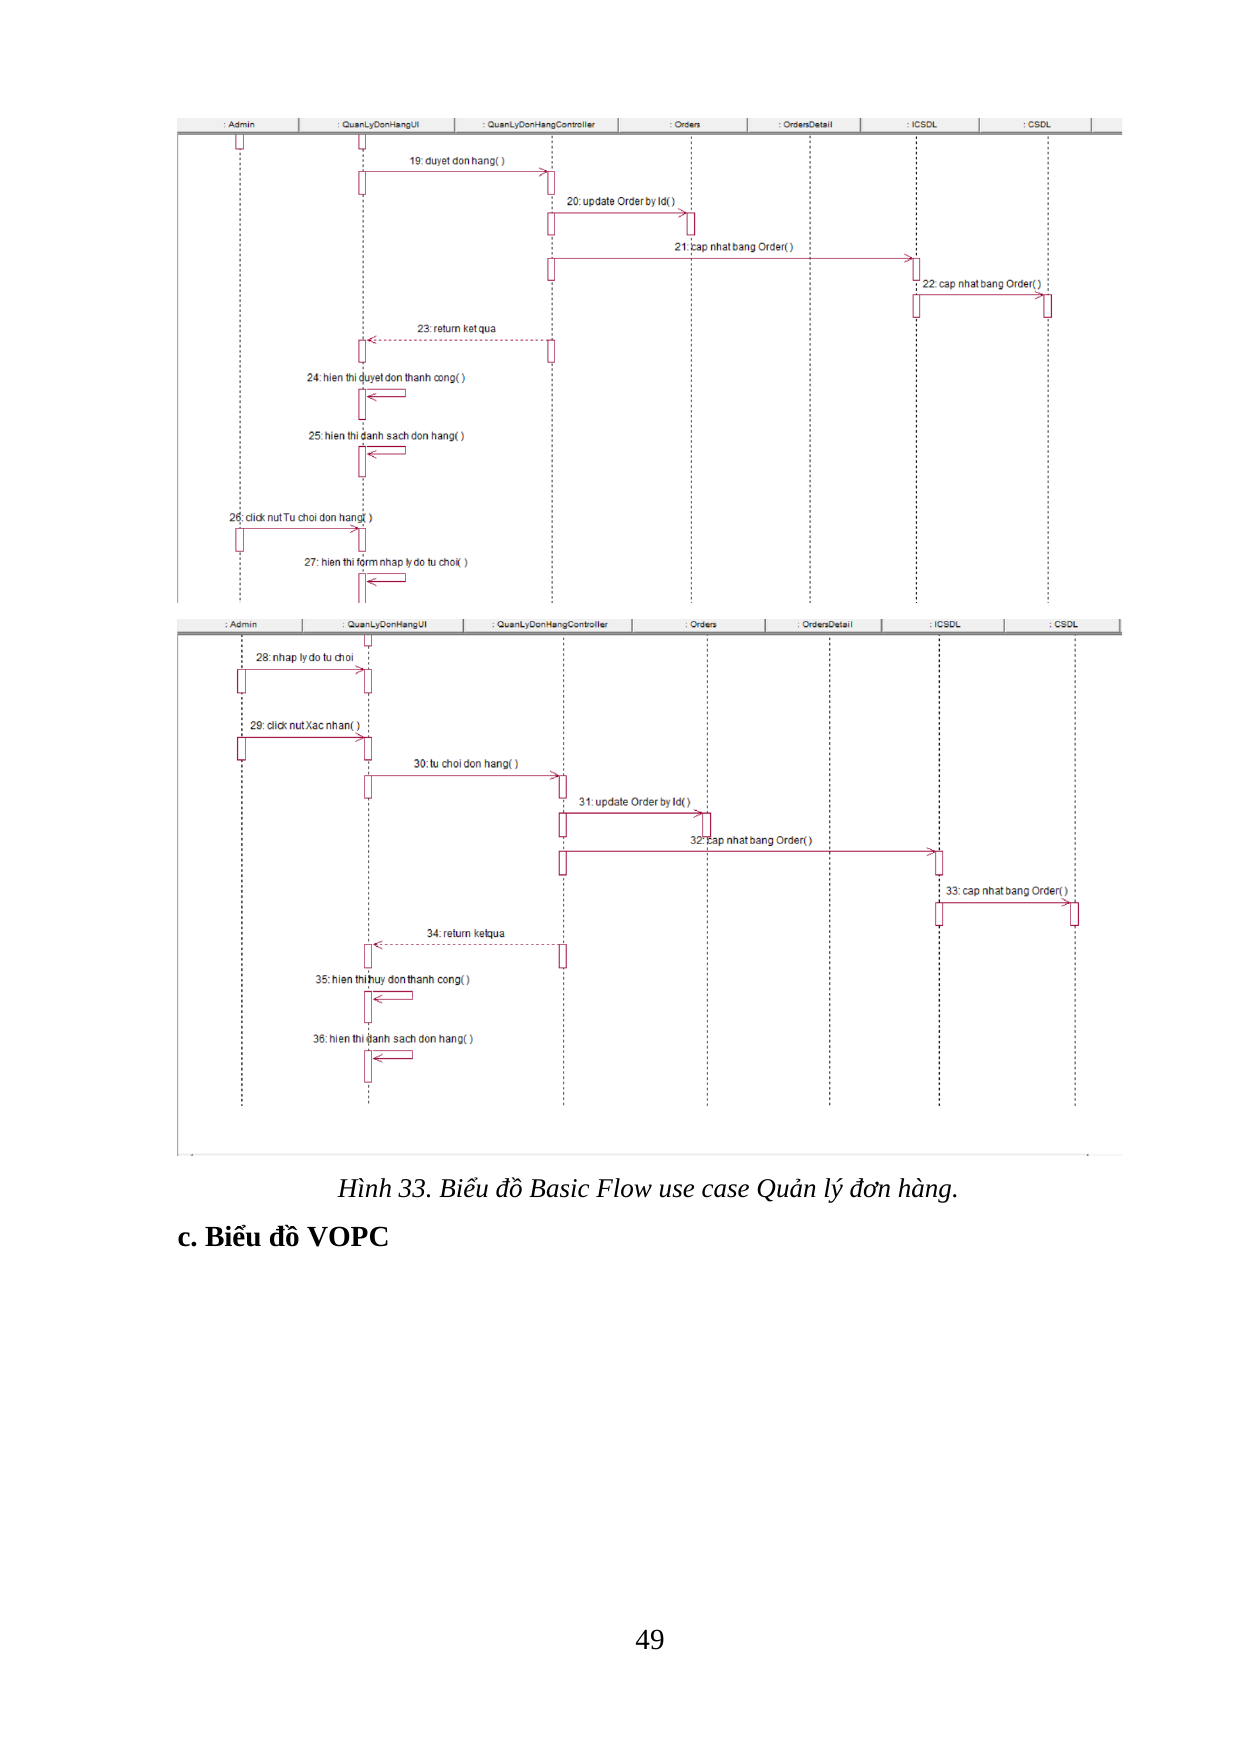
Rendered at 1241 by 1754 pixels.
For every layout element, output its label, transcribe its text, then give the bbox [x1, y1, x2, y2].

picture [177, 118, 1123, 603]
text c. Biểu đồ VOPC [177, 1219, 1122, 1252]
text Hình 33. Biểu đồ Basic Flow use case Quản lý đơn hàng. [177, 1172, 1122, 1203]
picture [177, 619, 1123, 1156]
